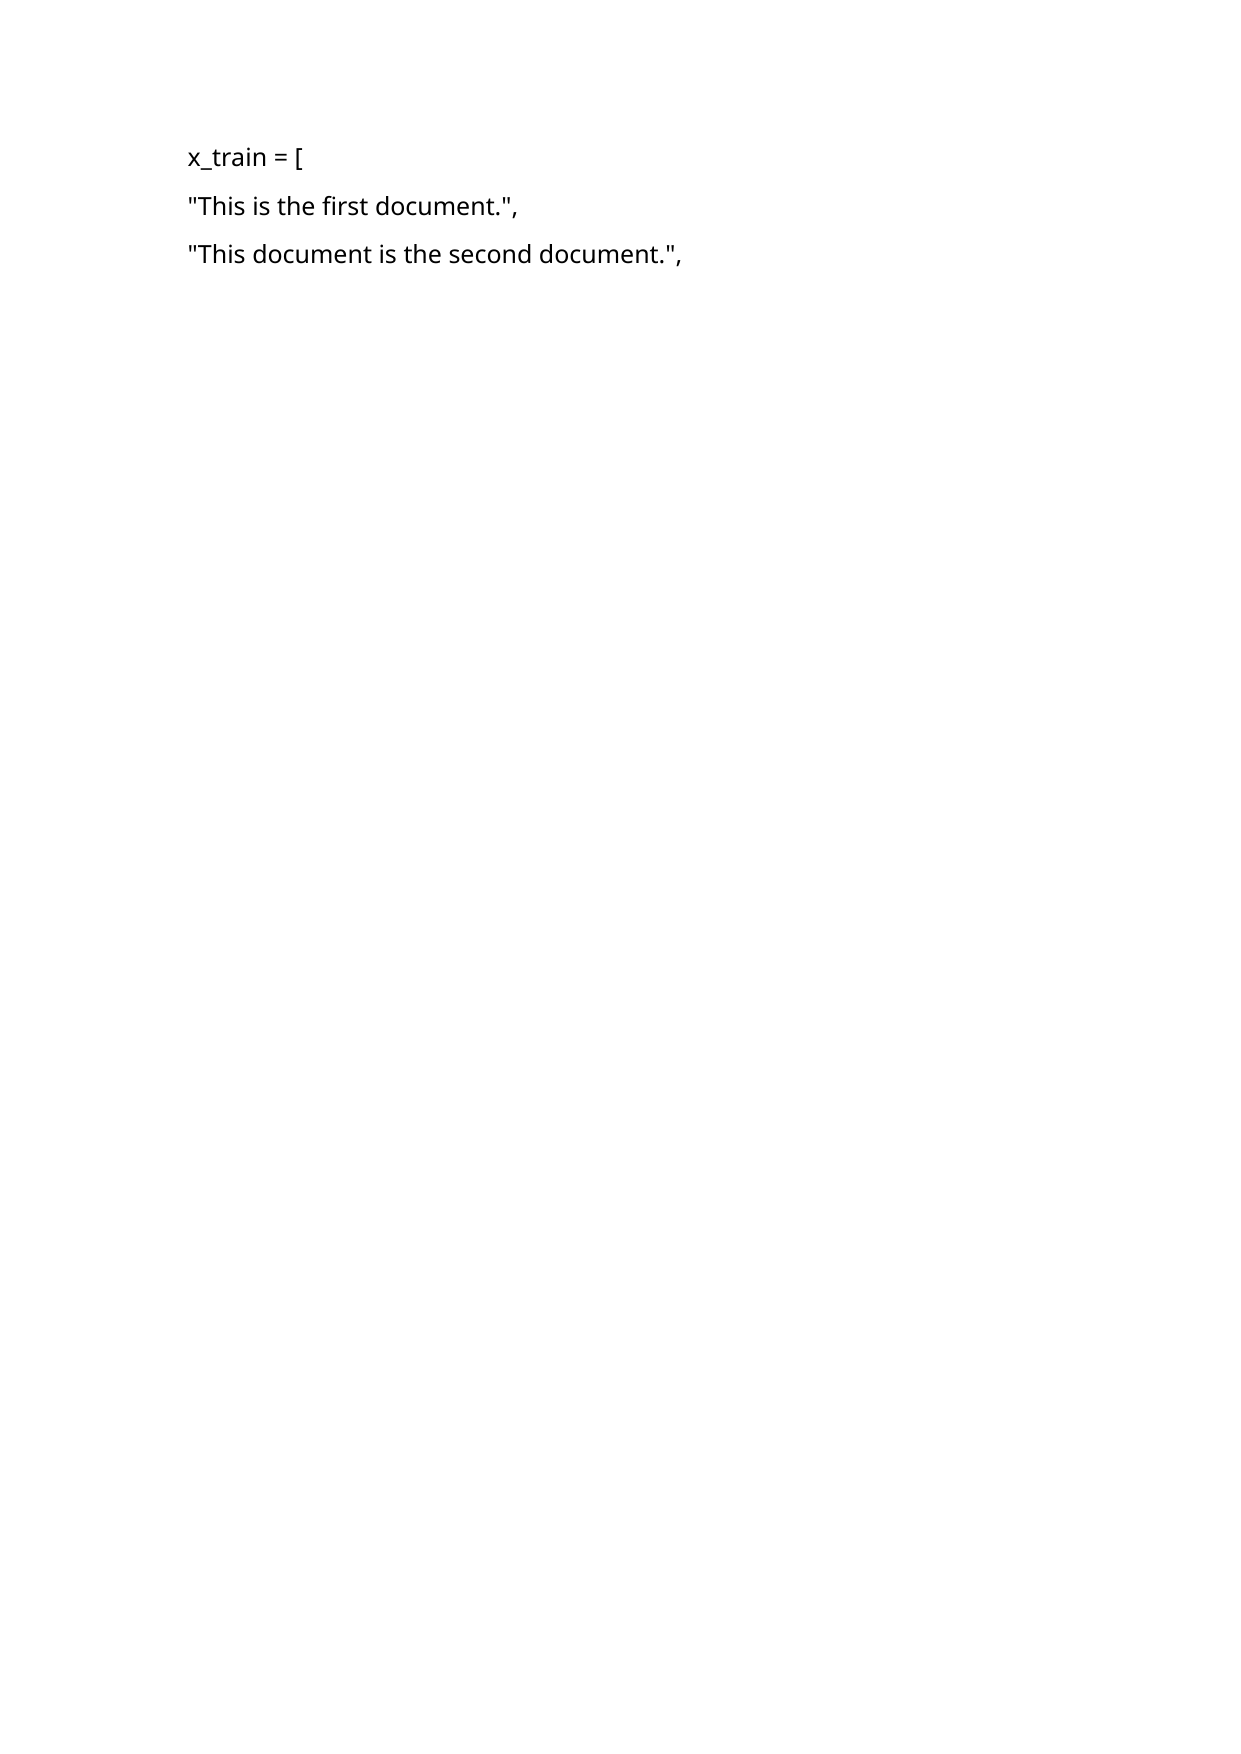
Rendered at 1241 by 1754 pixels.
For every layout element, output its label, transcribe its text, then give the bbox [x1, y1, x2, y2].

text "This document is the second document.", [187, 236, 1090, 271]
text "This is the first document.", [187, 188, 1090, 222]
text x_train = [ [187, 139, 1090, 174]
